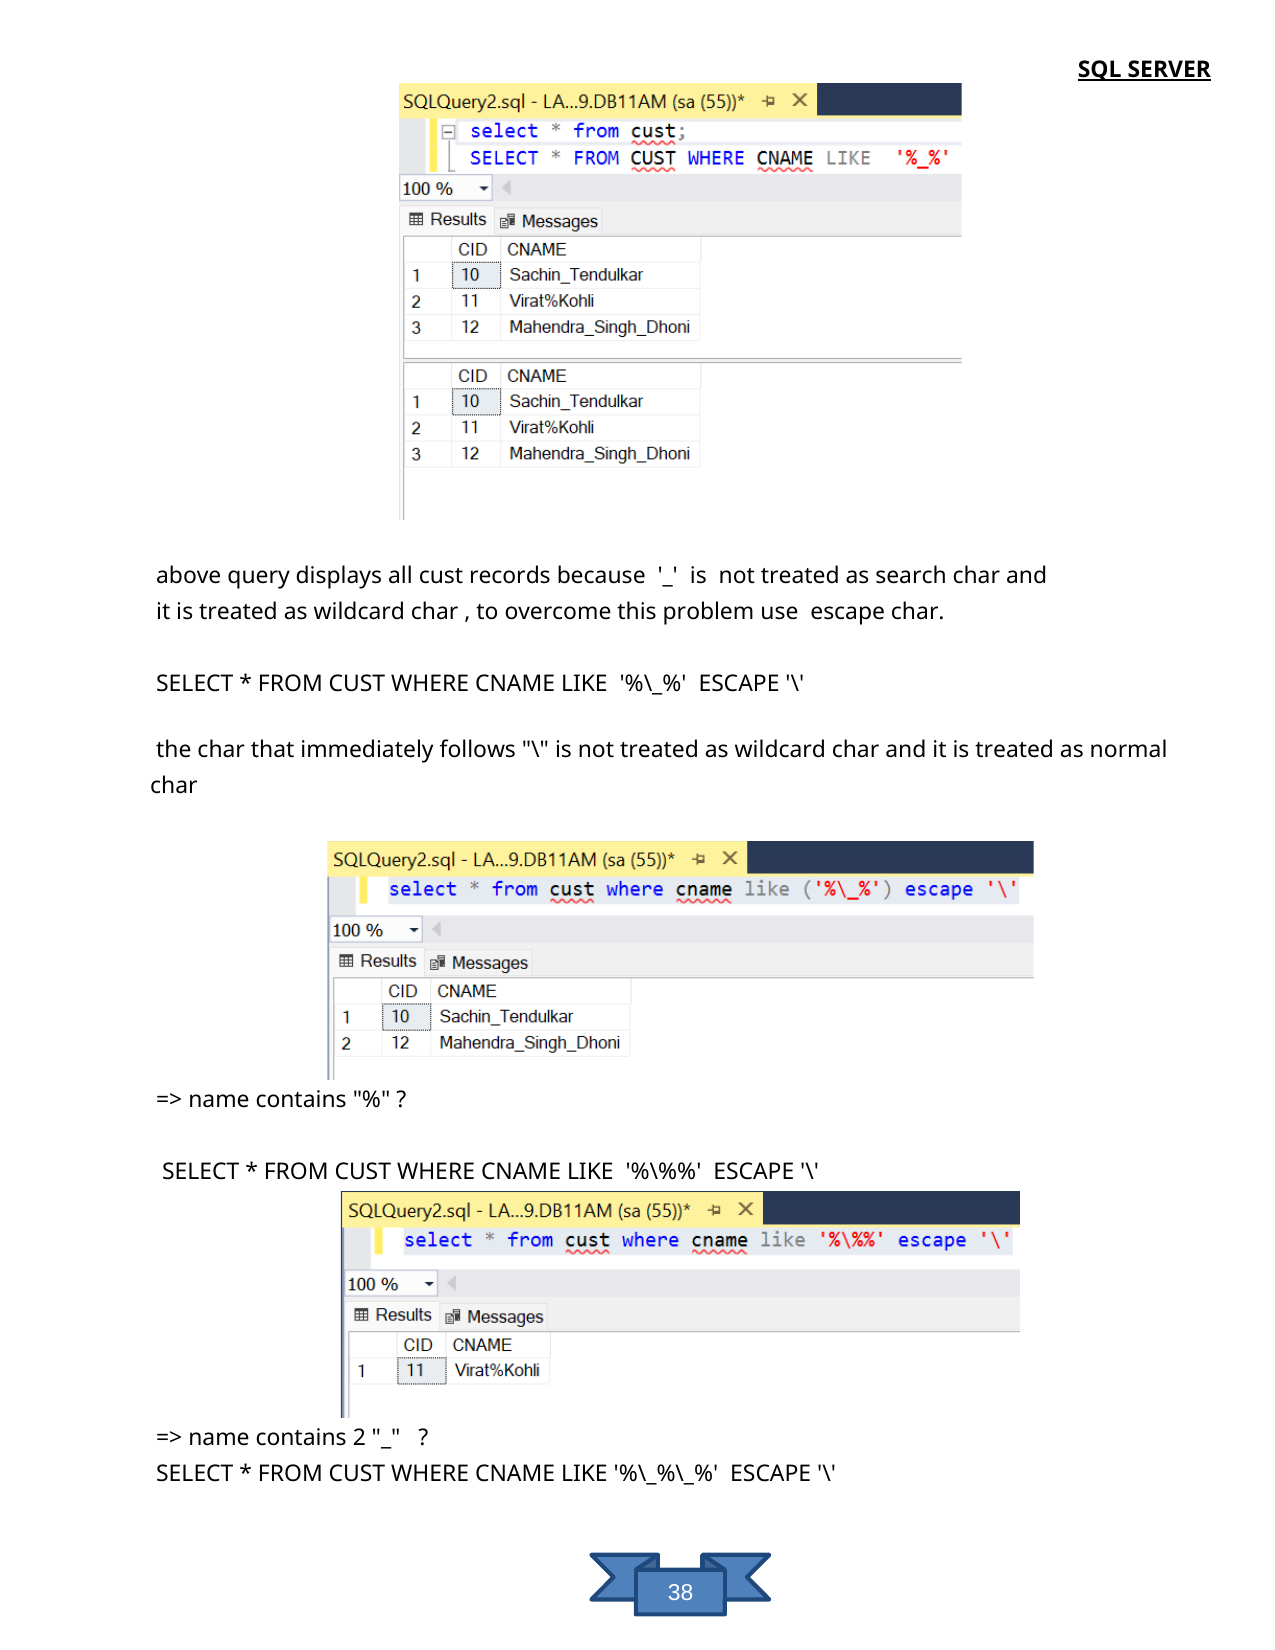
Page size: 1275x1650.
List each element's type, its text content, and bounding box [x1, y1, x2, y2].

text SELECT * FROM CUST WHERE CNAME LIKE '%\_%' ESCAPE '\' [150, 667, 1211, 698]
text => name contains "%" ? [150, 1083, 1211, 1114]
text above query displays all cust records because '_' is not treated as search char and [150, 559, 1211, 590]
picture [340, 1191, 1020, 1418]
text SELECT * FROM CUST WHERE CNAME LIKE '%\%%' ESCAPE '\' [150, 1155, 1211, 1186]
text => name contains 2 "_" ? [150, 1421, 1211, 1452]
picture [327, 841, 1034, 1080]
text SELECT * FROM CUST WHERE CNAME LIKE '%\_%\_%' ESCAPE '\' [150, 1457, 1211, 1488]
text it is treated as wildcard char , to overcome this problem use escape char. [150, 595, 1211, 626]
text the char that immediately follows "\" is not treated as wildcard char and it is treated as normal char [150, 733, 1211, 800]
picture [399, 83, 962, 520]
